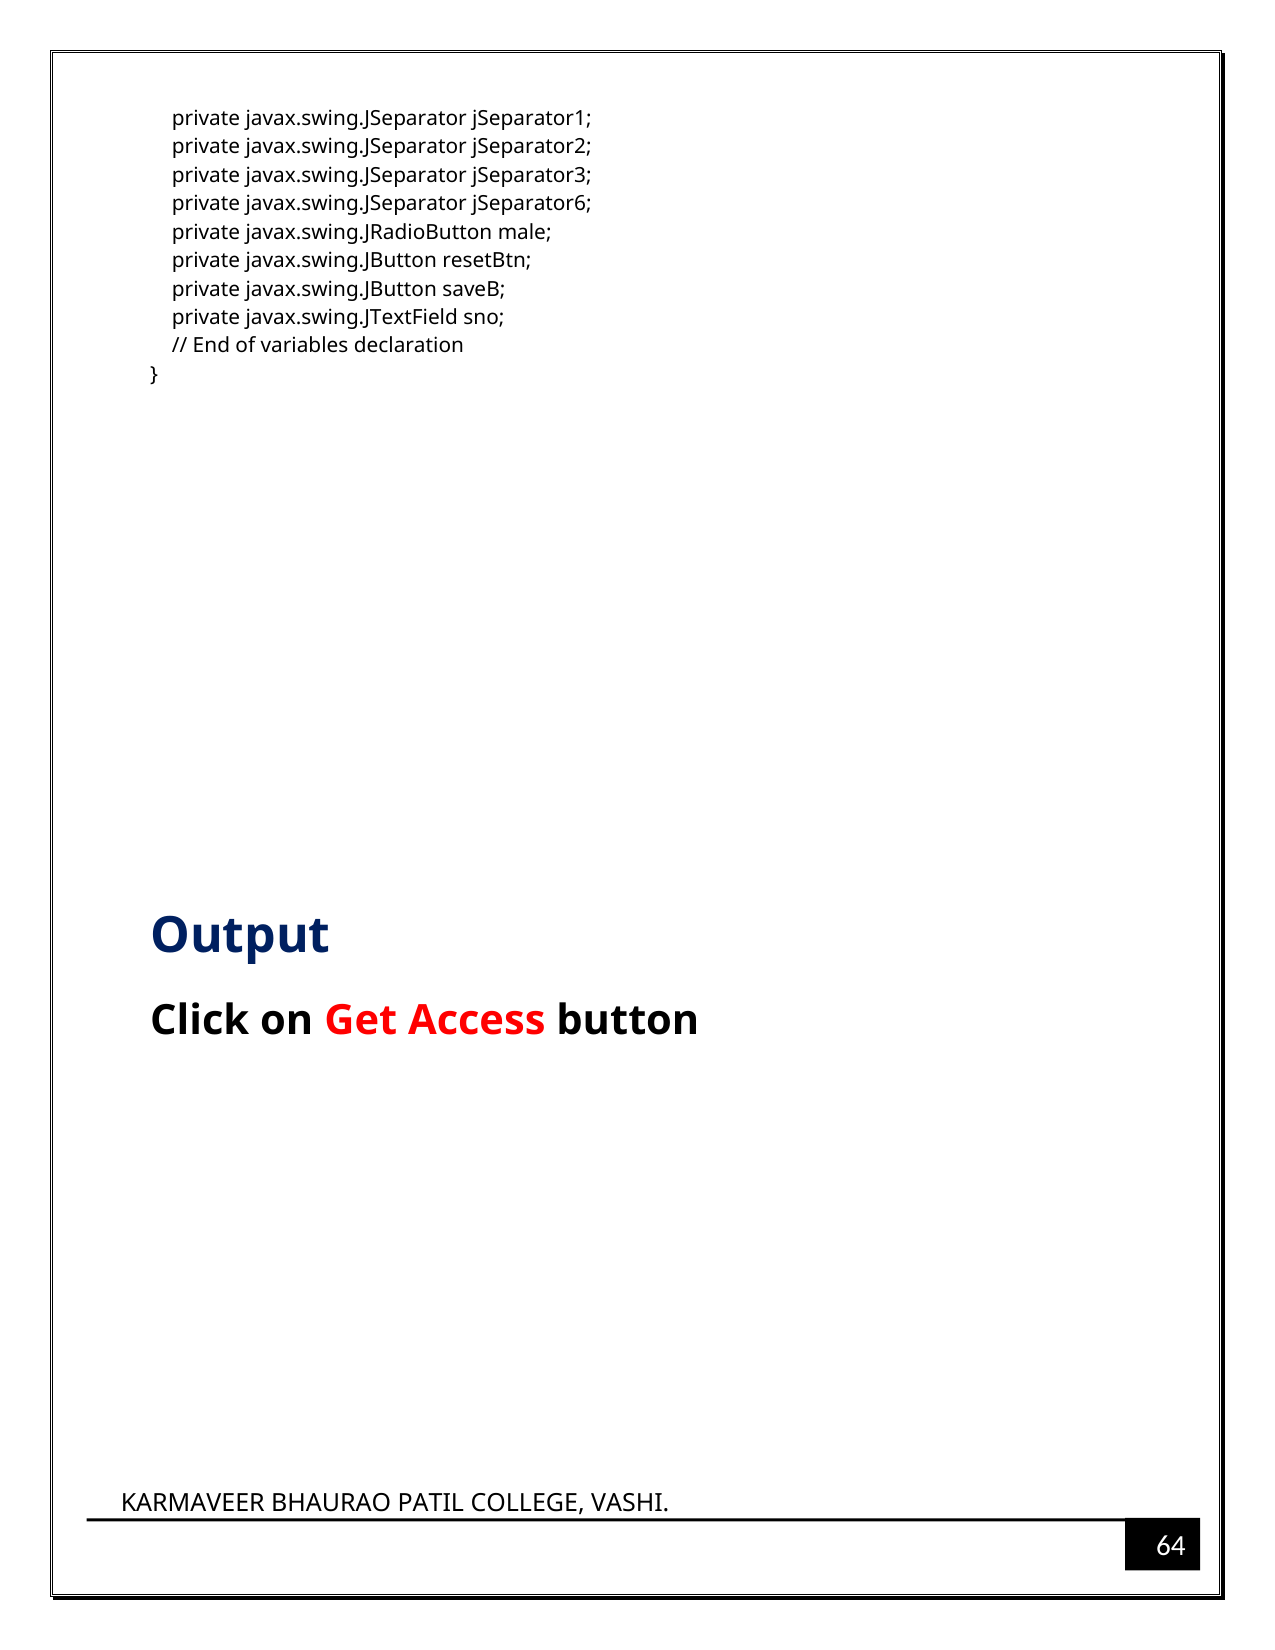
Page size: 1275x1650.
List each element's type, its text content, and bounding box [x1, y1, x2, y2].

text private javax.swing.JSeparator jSeparator2; [150, 132, 1131, 160]
text // End of variables declaration [150, 331, 1131, 359]
text private javax.swing.JSeparator jSeparator6; [150, 188, 1131, 217]
text private javax.swing.JTextField sno; [150, 302, 1131, 331]
text Click on Get Access button [150, 990, 1131, 1047]
text Output [150, 899, 1131, 967]
text private javax.swing.JSeparator jSeparator3; [150, 160, 1131, 188]
text private javax.swing.JRadioButton male; [150, 217, 1131, 245]
text private javax.swing.JSeparator jSeparator1; [150, 103, 1131, 132]
text } [150, 359, 1131, 387]
text private javax.swing.JButton resetBtn; [150, 245, 1131, 274]
text private javax.swing.JButton saveB; [150, 274, 1131, 302]
